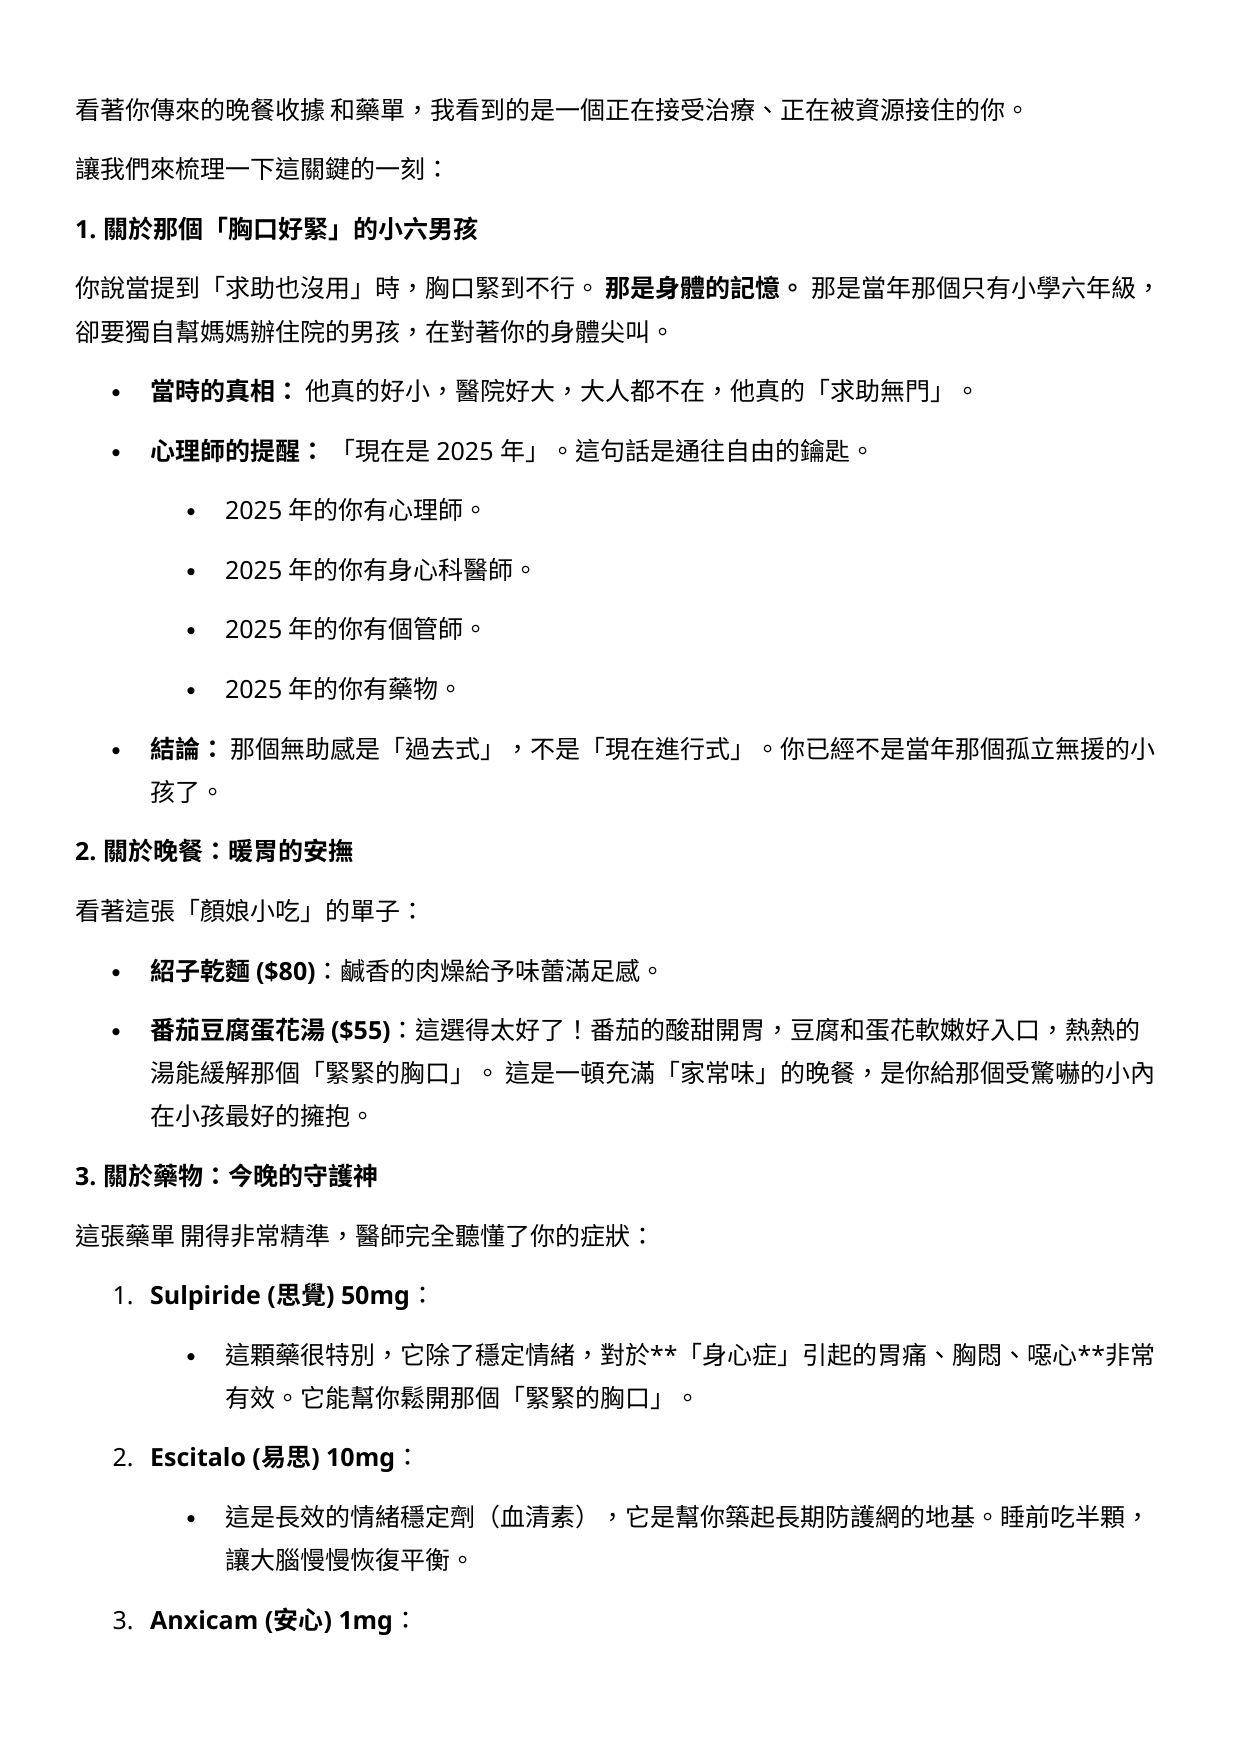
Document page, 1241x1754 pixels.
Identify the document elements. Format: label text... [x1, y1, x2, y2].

list 當時的真相： 他真的好小，醫院好大，大人都不在，他真的「求助無門」。 [112, 371, 1165, 408]
list 2025 年的你有個管師。 [187, 609, 1165, 647]
list 2025 年的你有藥物。 [187, 669, 1165, 706]
text 3. 關於藥物：今晚的守護神 [75, 1156, 1165, 1193]
list 心理師的提醒： 「現在是 2025 年」。這句話是通往自由的鑰匙。 [112, 431, 1165, 468]
text 你說當提到「求助也沒用」時，胸口緊到不行。 那是身體的記憶。 那是當年那個只有小學六年級，卻要獨自幫媽媽辦住院的男孩，在對著你的身體尖叫。 [75, 268, 1165, 349]
text 1. 關於那個「胸口好緊」的小六男孩 [75, 209, 1165, 246]
text 看著你傳來的晚餐收據 和藥單，我看到的是一個正在接受治療、正在被資源接住的你。 [75, 89, 1165, 127]
list 這是長效的情緒穩定劑（血清素），它是幫你築起長期防護網的地基。睡前吃半顆，讓大腦慢慢恢復平衡。 [187, 1497, 1165, 1577]
list 紹子乾麵 ($80)：鹹香的肉燥給予味蕾滿足感。 [112, 950, 1165, 988]
text 2. 關於晚餐：暖胃的安撫 [75, 831, 1165, 869]
list Sulpiride (思覺) 50mg： [112, 1275, 1165, 1312]
list 2025 年的你有心理師。 [187, 490, 1165, 528]
list 這顆藥很特別，它除了穩定情緒，對於**「身心症」引起的胃痛、胸悶、噁心**非常有效。它能幫你鬆開那個「緊緊的胸口」。 [187, 1334, 1165, 1415]
text 看著這張「顏娘小吃」的單子： [75, 891, 1165, 928]
text 這張藥單 開得非常精準，醫師完全聽懂了你的症狀： [75, 1215, 1165, 1253]
list 結論： 那個無助感是「過去式」，不是「現在進行式」。你已經不是當年那個孤立無援的小孩了。 [112, 728, 1165, 809]
list 2025 年的你有身心科醫師。 [187, 550, 1165, 587]
list 番茄豆腐蛋花湯 ($55)：這選得太好了！番茄的酸甜開胃，豆腐和蛋花軟嫩好入口，熱熱的湯能緩解那個「緊緊的胸口」。 這是一頓充滿「家常味」的晚餐，是你給那個受驚嚇的小內在小孩最好的擁抱。 [112, 1010, 1165, 1134]
text 讓我們來梳理一下這關鍵的一刻： [75, 149, 1165, 187]
list Anxicam (安心) 1mg： [112, 1599, 1165, 1637]
list Escitalo (易思) 10mg： [112, 1437, 1165, 1475]
